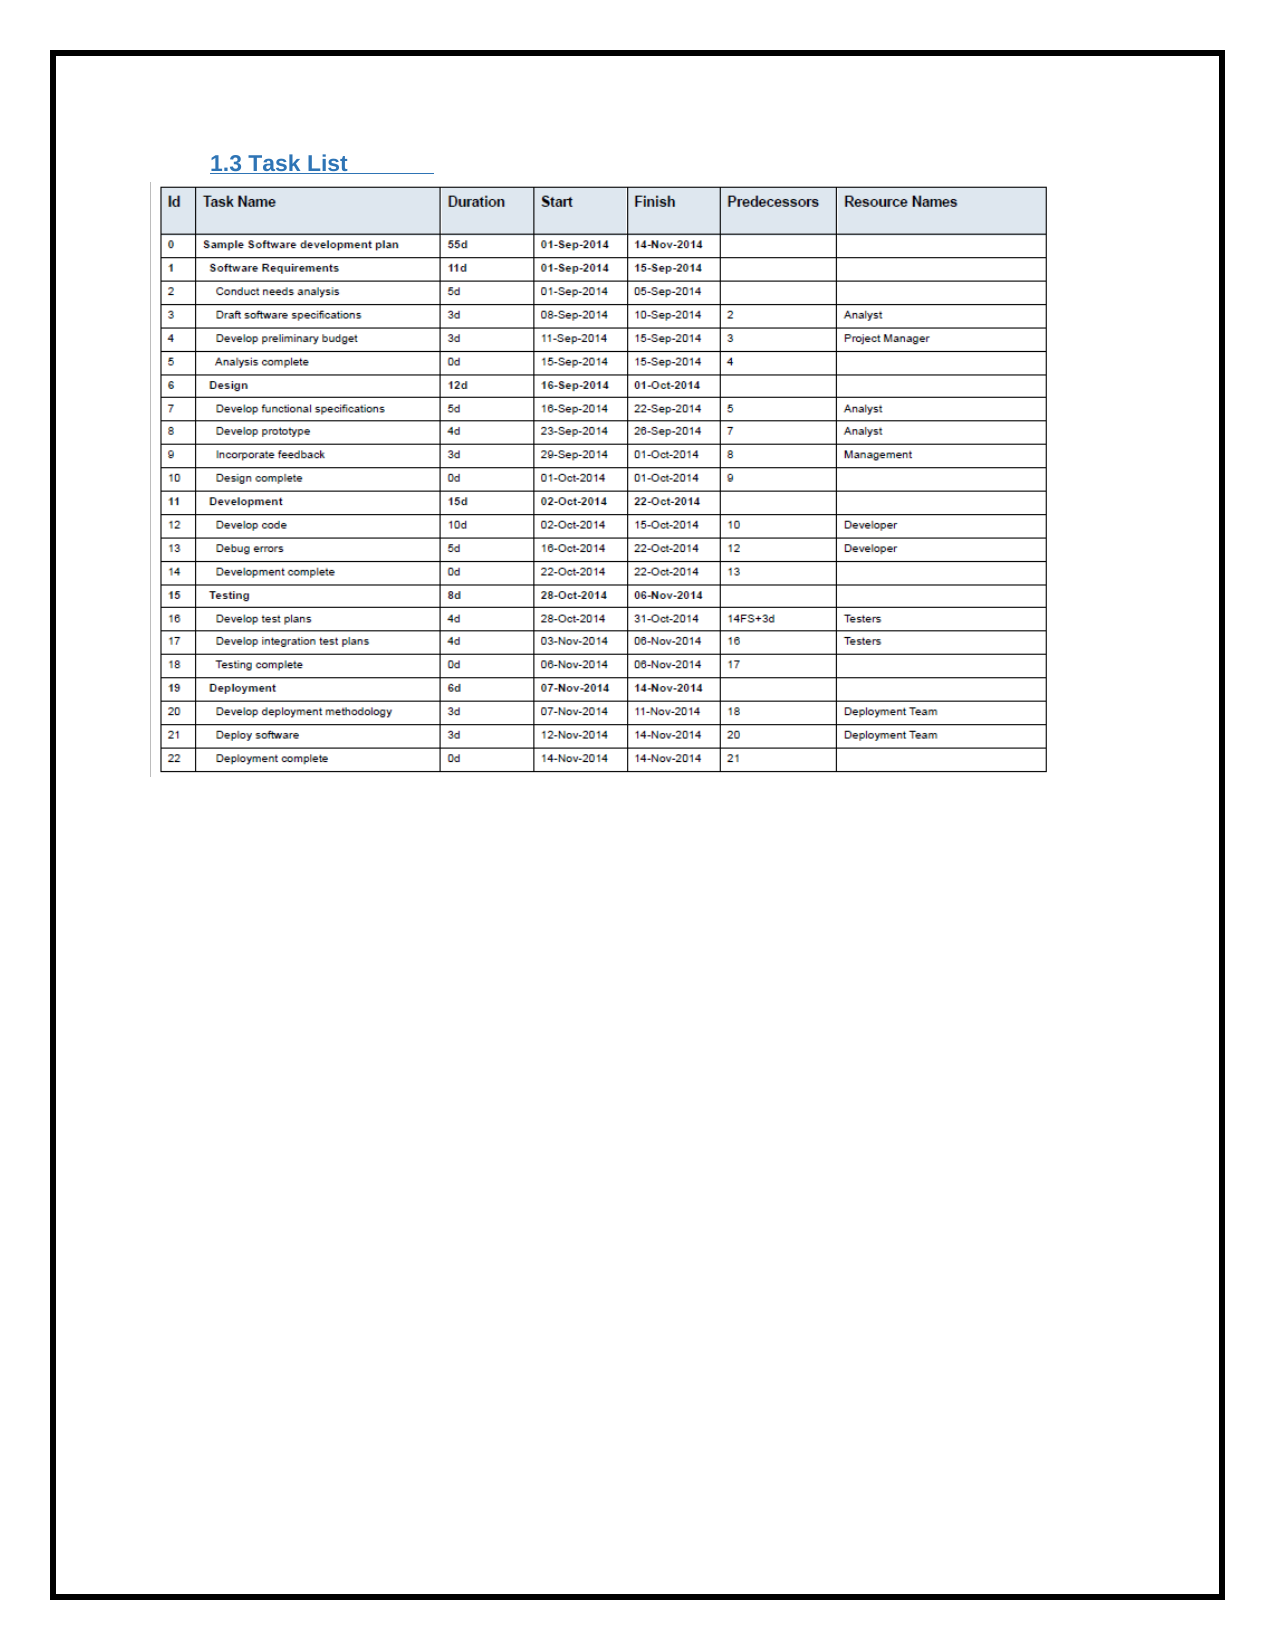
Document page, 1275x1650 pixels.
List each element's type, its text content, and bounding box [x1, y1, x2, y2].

picture [150, 182, 1052, 777]
subtitle 1.3 Task List [210, 150, 1125, 176]
